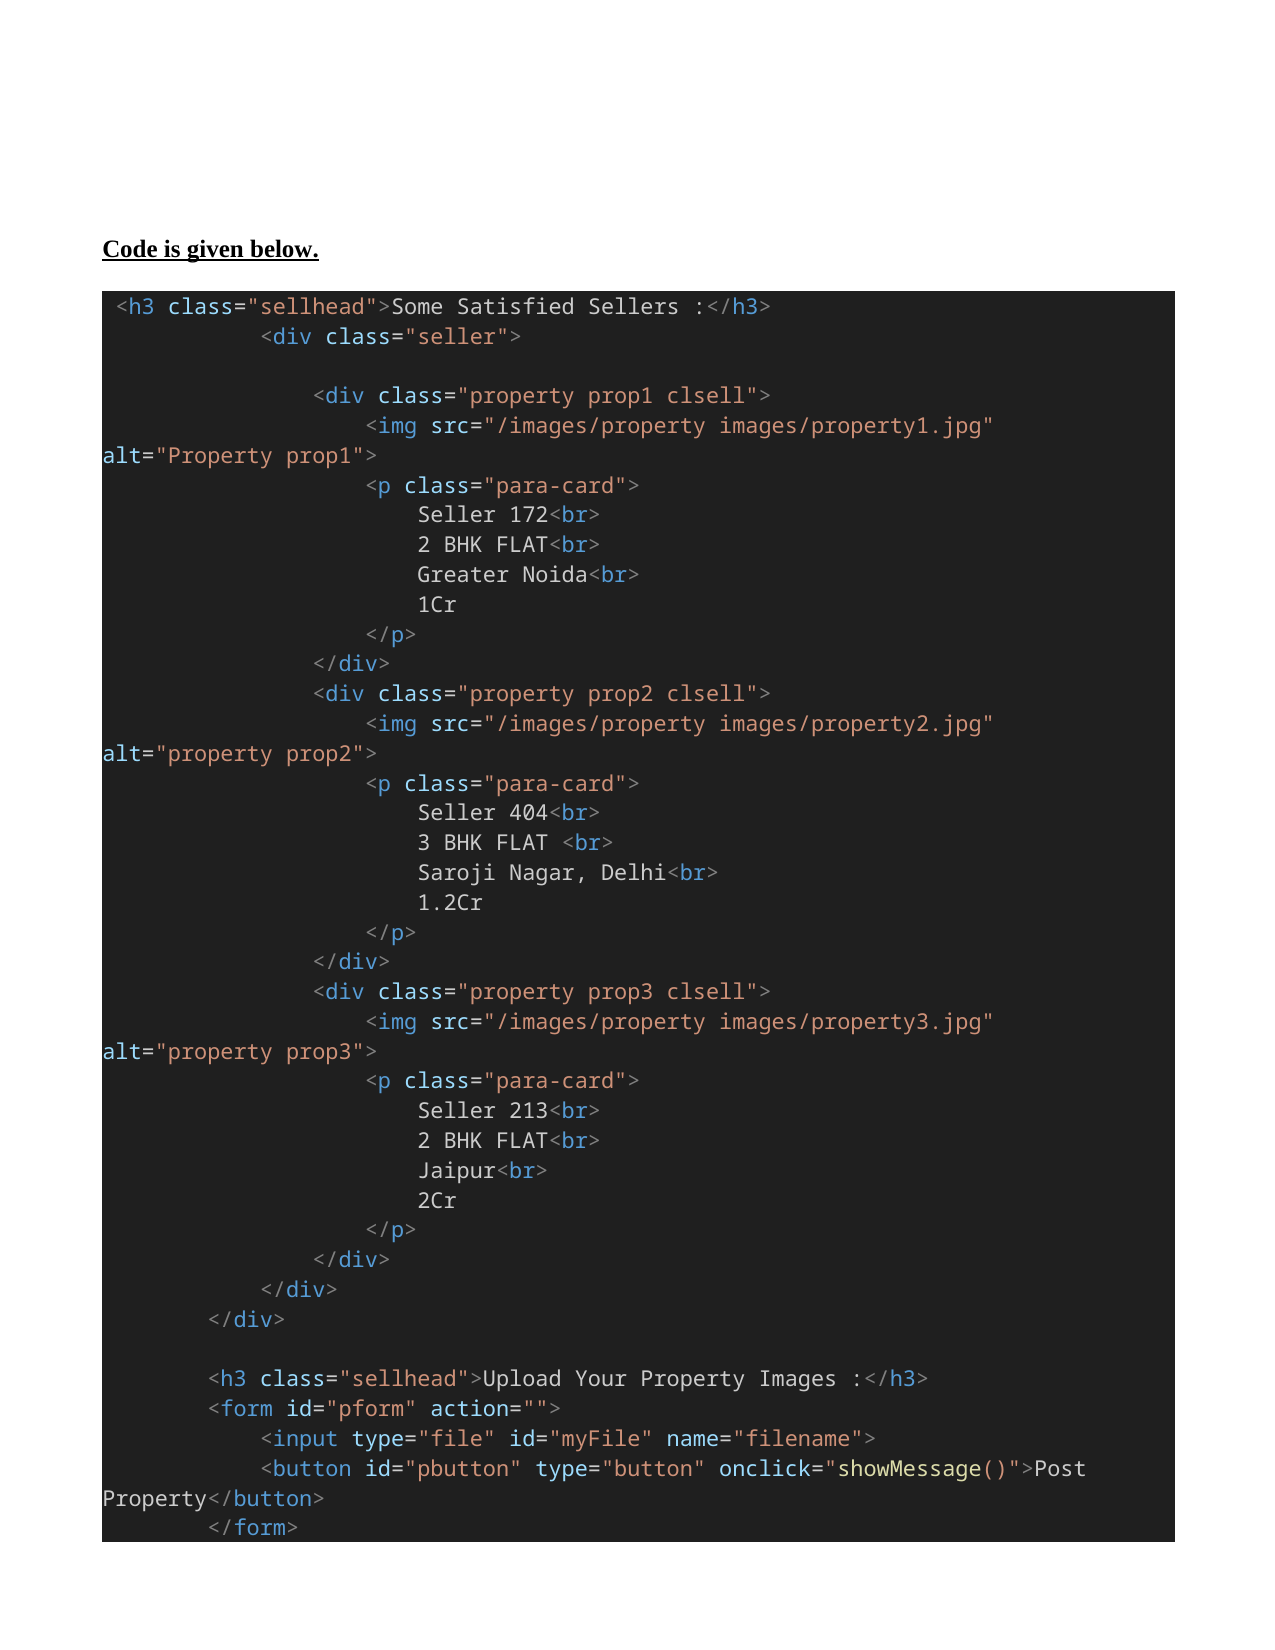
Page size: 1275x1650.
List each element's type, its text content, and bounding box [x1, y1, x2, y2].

text 2 BHK FLAT<br> [102, 529, 1175, 559]
text <div class="property prop1 clsell"> [102, 380, 1175, 410]
text <p class="para-card"> [102, 469, 1175, 499]
text <p class="para-card"> [102, 767, 1175, 797]
text <img src="/images/property images/property3.jpg" alt="property prop3"> [102, 1006, 1175, 1065]
text Saroji Nagar, Delhi<br> [102, 857, 1175, 887]
text 2 BHK FLAT<br> [102, 1125, 1175, 1155]
text <button id="pbutton" type="button" onclick="showMessage()">Post Property</button> [102, 1453, 1175, 1512]
text </div> [102, 648, 1175, 678]
text <h3 class="sellhead">Some Satisfied Sellers :</h3> [102, 291, 1175, 321]
text </div> [102, 1304, 1175, 1333]
text <form id="pform" action=""> [102, 1393, 1175, 1423]
text </div> [102, 946, 1175, 976]
text 1.2Cr [102, 887, 1175, 916]
text <input type="file" id="myFile" name="filename"> [102, 1423, 1175, 1453]
text <div class="seller"> [102, 321, 1175, 350]
text </div> [102, 1274, 1175, 1304]
text </p> [102, 1214, 1175, 1244]
text Jaipur<br> [102, 1155, 1175, 1184]
text <h3 class="sellhead">Upload Your Property Images :</h3> [102, 1363, 1175, 1393]
text </form> [102, 1512, 1175, 1542]
text </p> [102, 618, 1175, 648]
text <div class="property prop3 clsell"> [102, 976, 1175, 1006]
text </div> [102, 1244, 1175, 1274]
text Seller 213<br> [102, 1095, 1175, 1125]
text Seller 172<br> [102, 499, 1175, 529]
text <img src="/images/property images/property1.jpg" alt="Property prop1"> [102, 410, 1175, 469]
text 2Cr [102, 1184, 1175, 1214]
text <img src="/images/property images/property2.jpg" alt="property prop2"> [102, 708, 1175, 767]
text </p> [102, 916, 1175, 946]
text Seller 404<br> [102, 797, 1175, 827]
text Greater Noida<br> [102, 559, 1175, 589]
text 3 BHK FLAT <br> [102, 827, 1175, 857]
text <div class="property prop2 clsell"> [102, 678, 1175, 708]
text <p class="para-card"> [102, 1065, 1175, 1095]
text 1Cr [102, 589, 1175, 618]
text Code is given below. [102, 234, 1175, 263]
